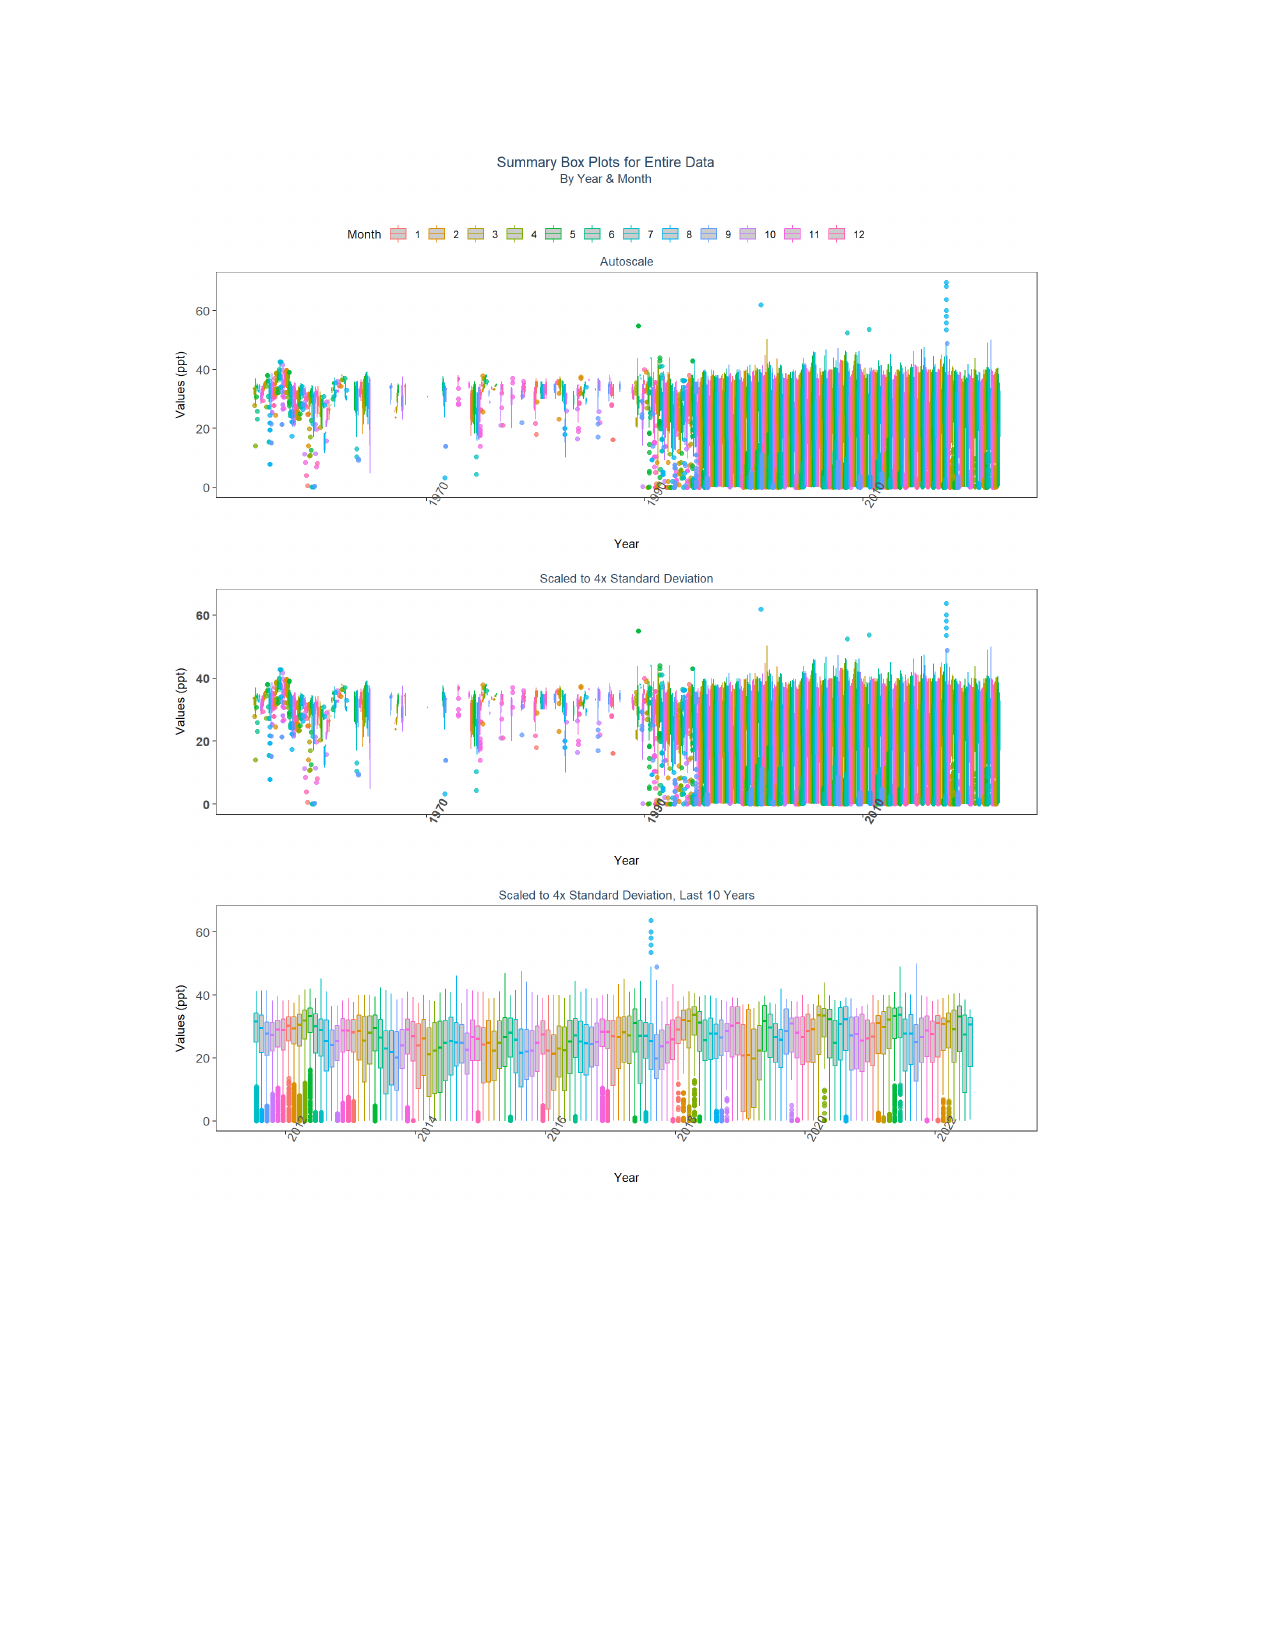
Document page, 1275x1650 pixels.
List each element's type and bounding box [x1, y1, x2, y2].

picture [168, 150, 1044, 1200]
